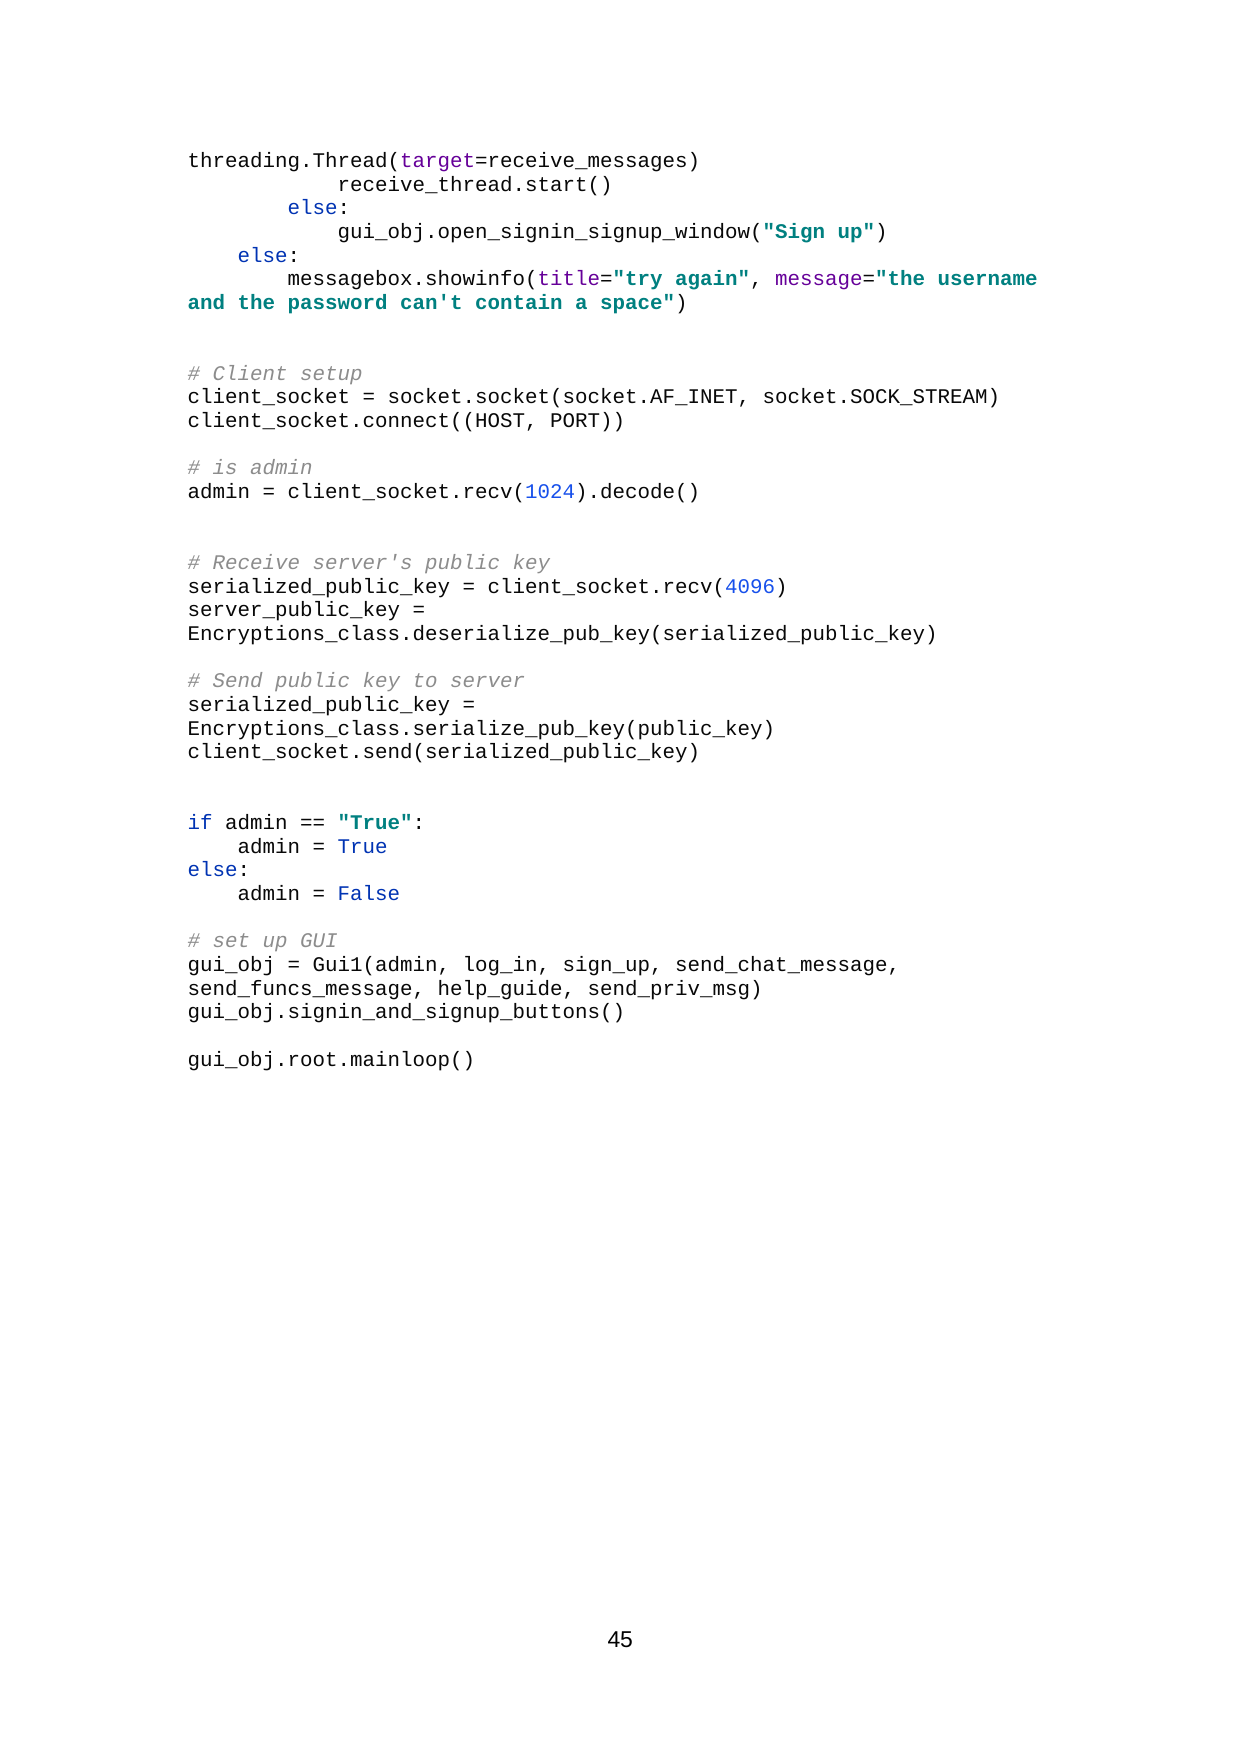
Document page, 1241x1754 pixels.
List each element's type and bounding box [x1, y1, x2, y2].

text [187, 150, 1053, 1072]
